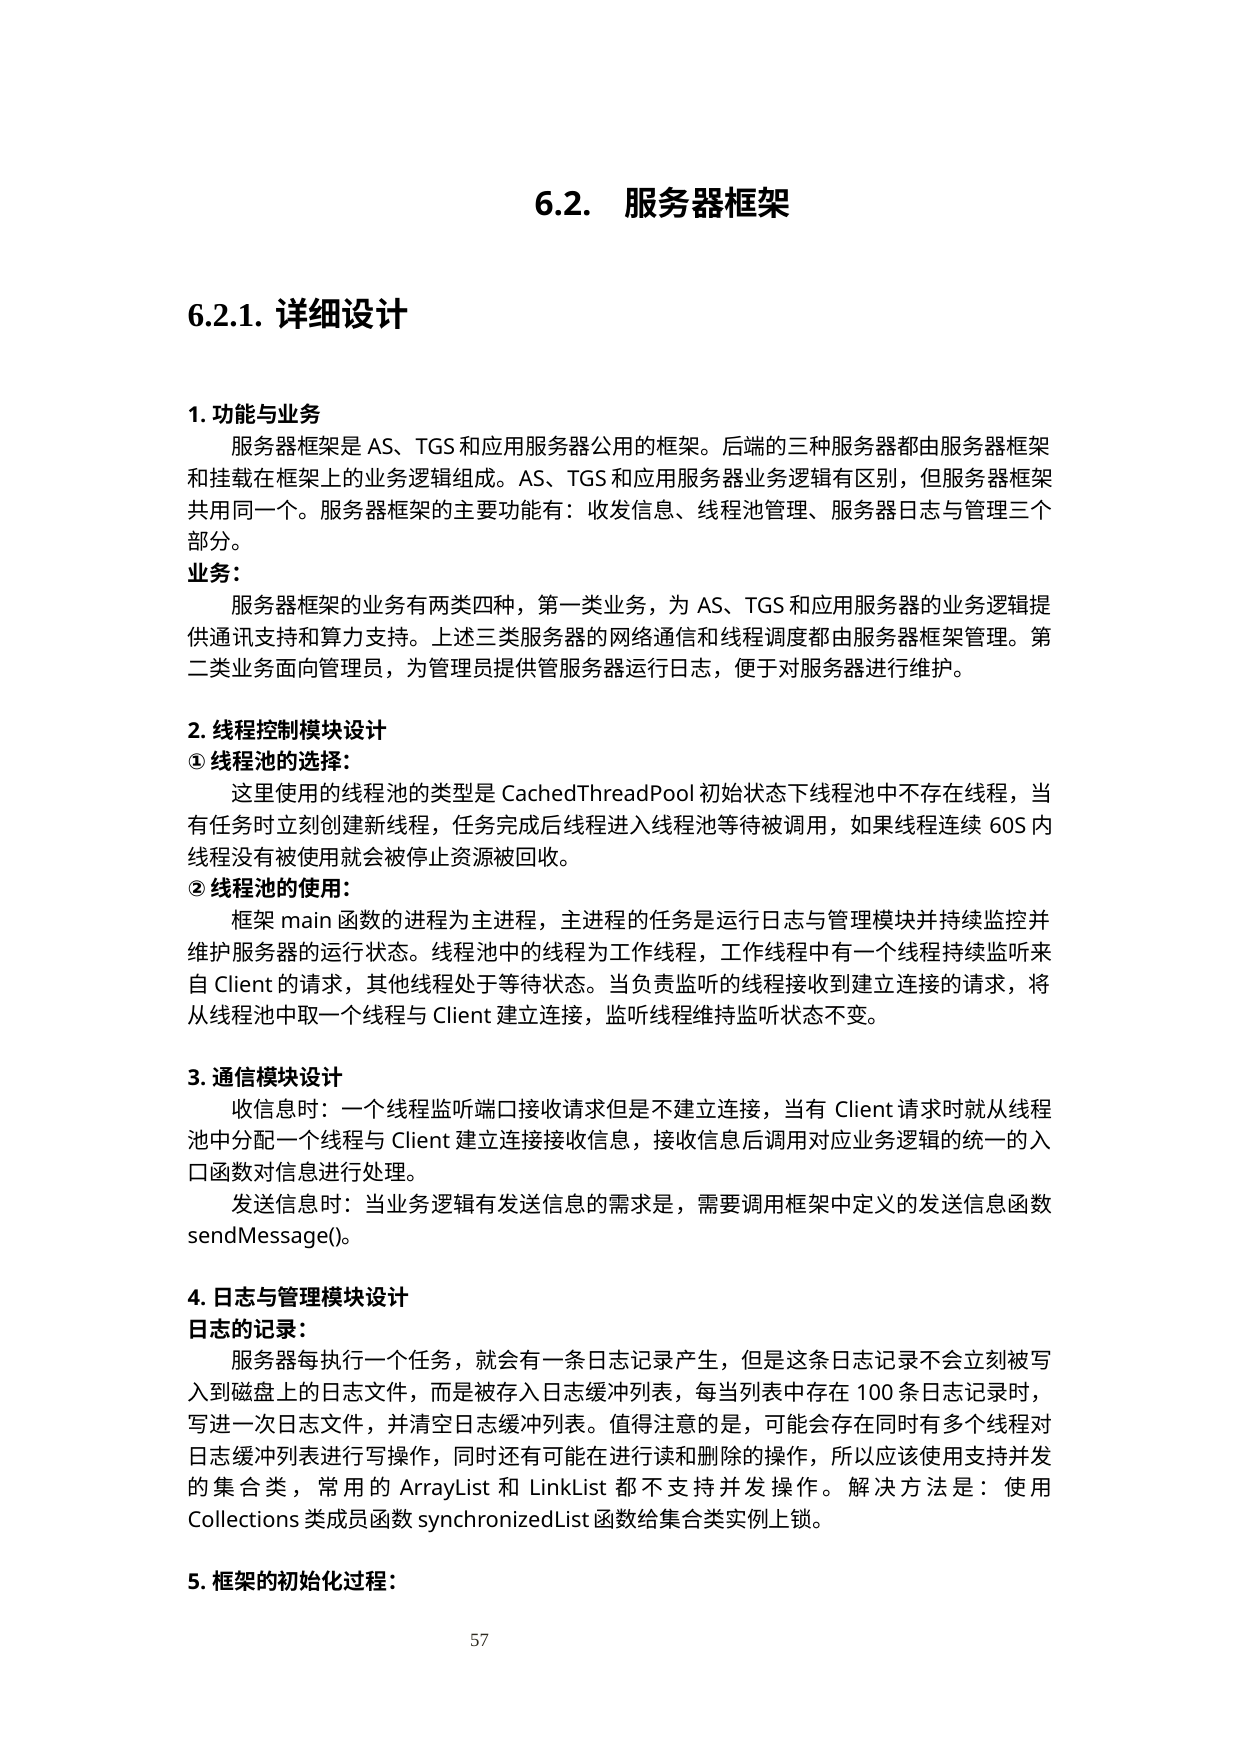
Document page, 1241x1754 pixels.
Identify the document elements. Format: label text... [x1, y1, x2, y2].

text 这里使用的线程池的类型是CachedThreadPool初始状态下线程池中不存在线程，当有任务时立刻创建新线程，任务完成后线程进入线程池等待被调用，如果线程连续60S内线程没有被使用就会被停止资源被回收。 [187, 776, 1053, 871]
text ②线程池的使用： [187, 871, 1053, 903]
list 通信模块设计 [187, 1060, 1053, 1092]
text 服务器框架是AS、TGS和应用服务器公用的框架。后端的三种服务器都由服务器框架和挂载在框架上的业务逻辑组成。AS、TGS和应用服务器业务逻辑有区别，但服务器框架共用同一个。服务器框架的主要功能有：收发信息、线程池管理、服务器日志与管理三个部分。 [187, 429, 1053, 556]
text ①线程池的选择： [187, 744, 1053, 776]
subtitle 详细设计 [146, 287, 1053, 336]
text 收信息时：一个线程监听端口接收请求但是不建立连接，当有Client请求时就从线程池中分配一个线程与Client建立连接接收信息，接收信息后调用对应业务逻辑的统一的入口函数对信息进行处理。 [187, 1092, 1053, 1187]
subtitle 服务器框架 [273, 177, 1053, 226]
list 框架的初始化过程： [187, 1564, 1053, 1595]
text 1. 功能与业务 [187, 397, 1053, 429]
text 服务器框架的业务有两类四种，第一类业务，为AS、TGS和应用服务器的业务逻辑提供通讯支持和算力支持。上述三类服务器的网络通信和线程调度都由服务器框架管理。第二类业务面向管理员，为管理员提供管服务器运行日志，便于对服务器进行维护。 [187, 588, 1053, 683]
text 框架main函数的进程为主进程，主进程的任务是运行日志与管理模块并持续监控并维护服务器的运行状态。线程池中的线程为工作线程，工作线程中有一个线程持续监听来自Client的请求，其他线程处于等待状态。当负责监听的线程接收到建立连接的请求，将从线程池中取一个线程与Client建立连接，监听线程维持监听状态不变。 [187, 903, 1053, 1030]
text 服务器每执行一个任务，就会有一条日志记录产生，但是这条日志记录不会立刻被写入到磁盘上的日志文件，而是被存入日志缓冲列表，每当列表中存在100条日志记录时，写进一次日志文件，并清空日志缓冲列表。值得注意的是，可能会存在同时有多个线程对日志缓冲列表进行写操作，同时还有可能在进行读和删除的操作，所以应该使用支持并发的集合类，常用的ArrayList和LinkList都不支持并发操作。解决方法是：使用Collections类成员函数synchronizedList函数给集合类实例上锁。 [187, 1343, 1053, 1534]
text 业务： [187, 556, 1053, 588]
text 日志的记录： [187, 1312, 1053, 1343]
text 发送信息时：当业务逻辑有发送信息的需求是，需要调用框架中定义的发送信息函数sendMessage()。 [187, 1187, 1053, 1250]
list 日志与管理模块设计 [187, 1280, 1053, 1312]
list 线程控制模块设计 [187, 713, 1053, 744]
